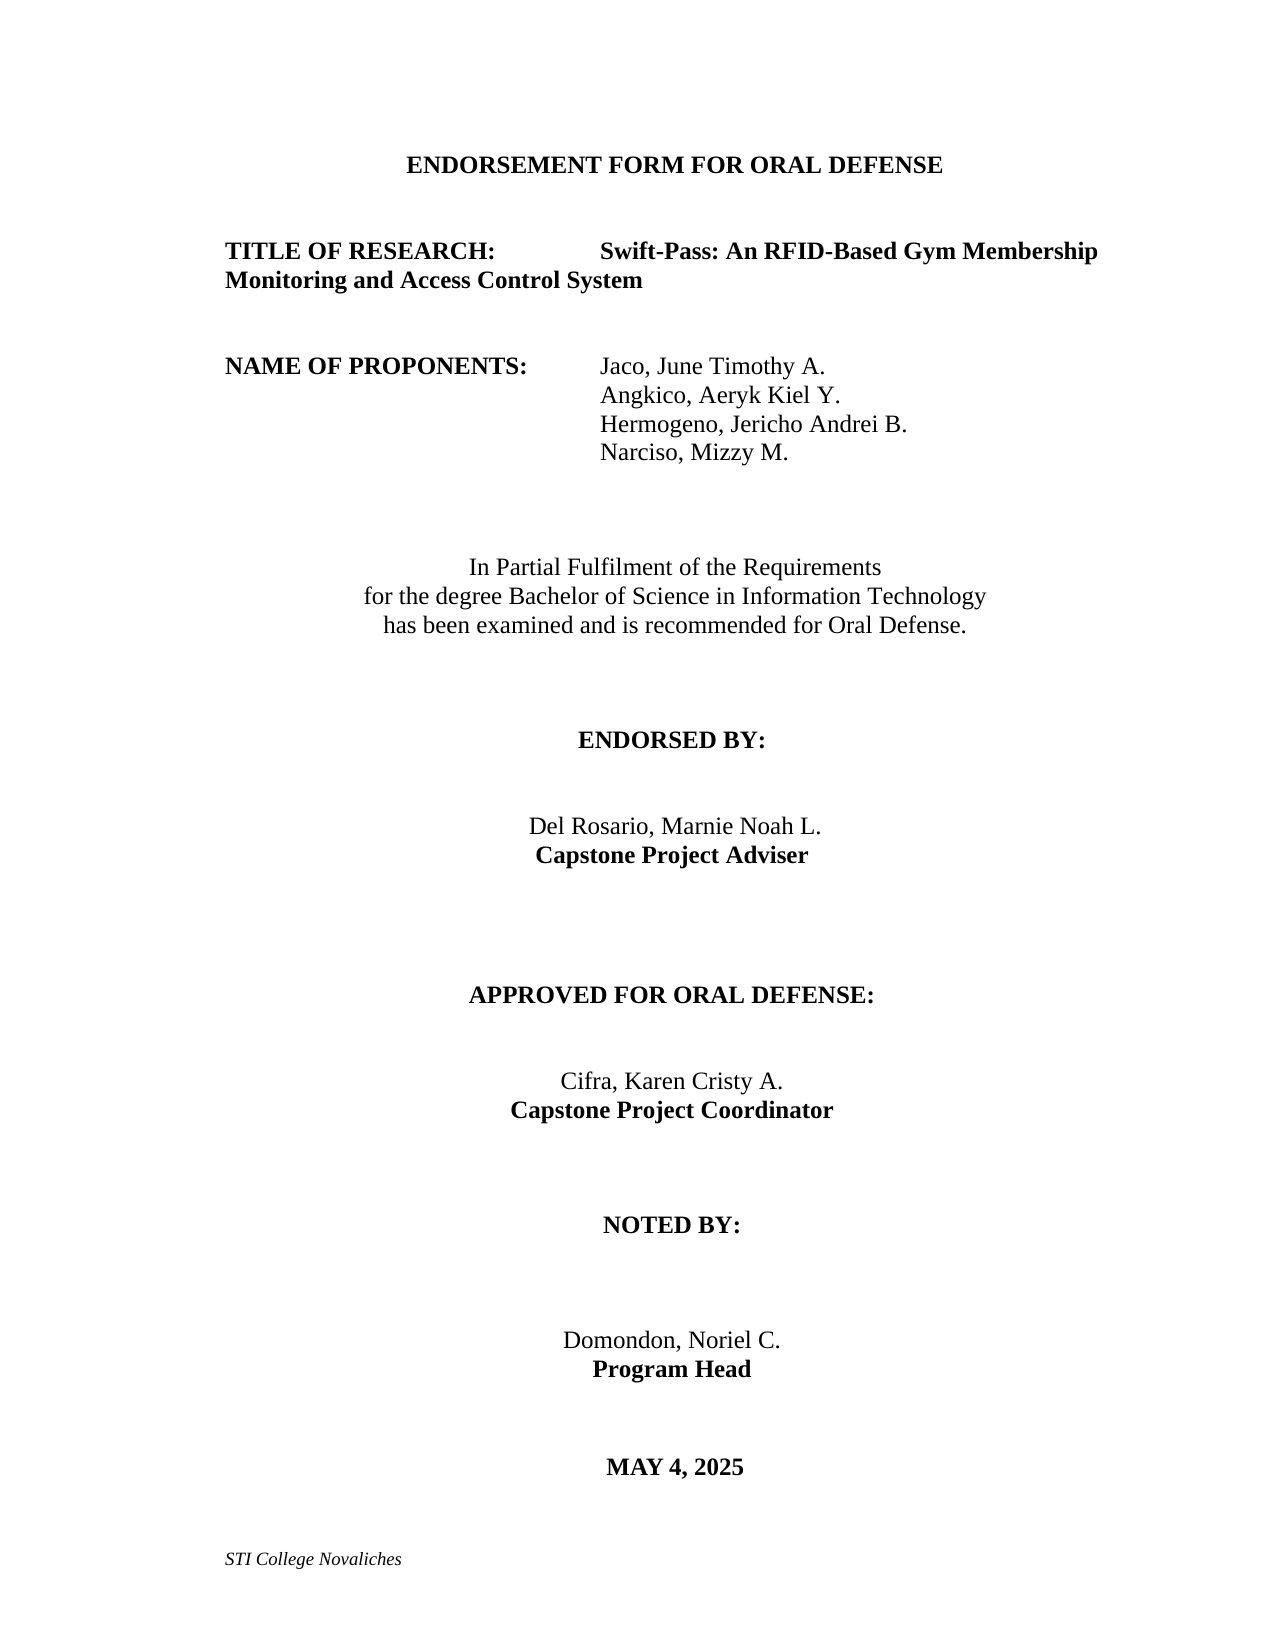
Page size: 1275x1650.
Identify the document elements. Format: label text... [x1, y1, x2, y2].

text Hermogeno, Jericho Andrei B. [600, 409, 1125, 437]
text APPROVED FOR ORAL DEFENSE: [225, 980, 1119, 1009]
text Capstone Project Adviser [225, 840, 1119, 869]
text Program Head [225, 1354, 1119, 1382]
subtitle May 4, 2025 [225, 1452, 1125, 1481]
text Del Rosario, Marnie Noah L. [225, 811, 1125, 840]
text NOTED BY: [225, 1210, 1119, 1239]
text has been examined and is recommended for Oral Defense. [225, 610, 1125, 639]
text ENDORSED BY: [225, 725, 1119, 754]
text Narciso, Mizzy M. [600, 437, 1125, 466]
text In Partial Fulfilment of the Requirements [225, 552, 1125, 581]
text Capstone Project Coordinator [225, 1095, 1119, 1124]
text for the degree Bachelor of Science in Information Technology [225, 581, 1125, 610]
text ENDORSEMENT FORM FOR ORAL DEFENSE [225, 150, 1125, 179]
text Cifra, Karen Cristy A. [225, 1066, 1119, 1095]
text Angkico, Aeryk Kiel Y. [600, 380, 1125, 409]
text TITLE OF RESEARCH: Swift-Pass: An RFID-Based Gym Membership Monitoring and Access Control System [225, 236, 1125, 294]
text Domondon, Noriel C. [225, 1325, 1119, 1354]
text NAME OF PROPONENTS: Jaco, June Timothy A. [225, 351, 1125, 380]
